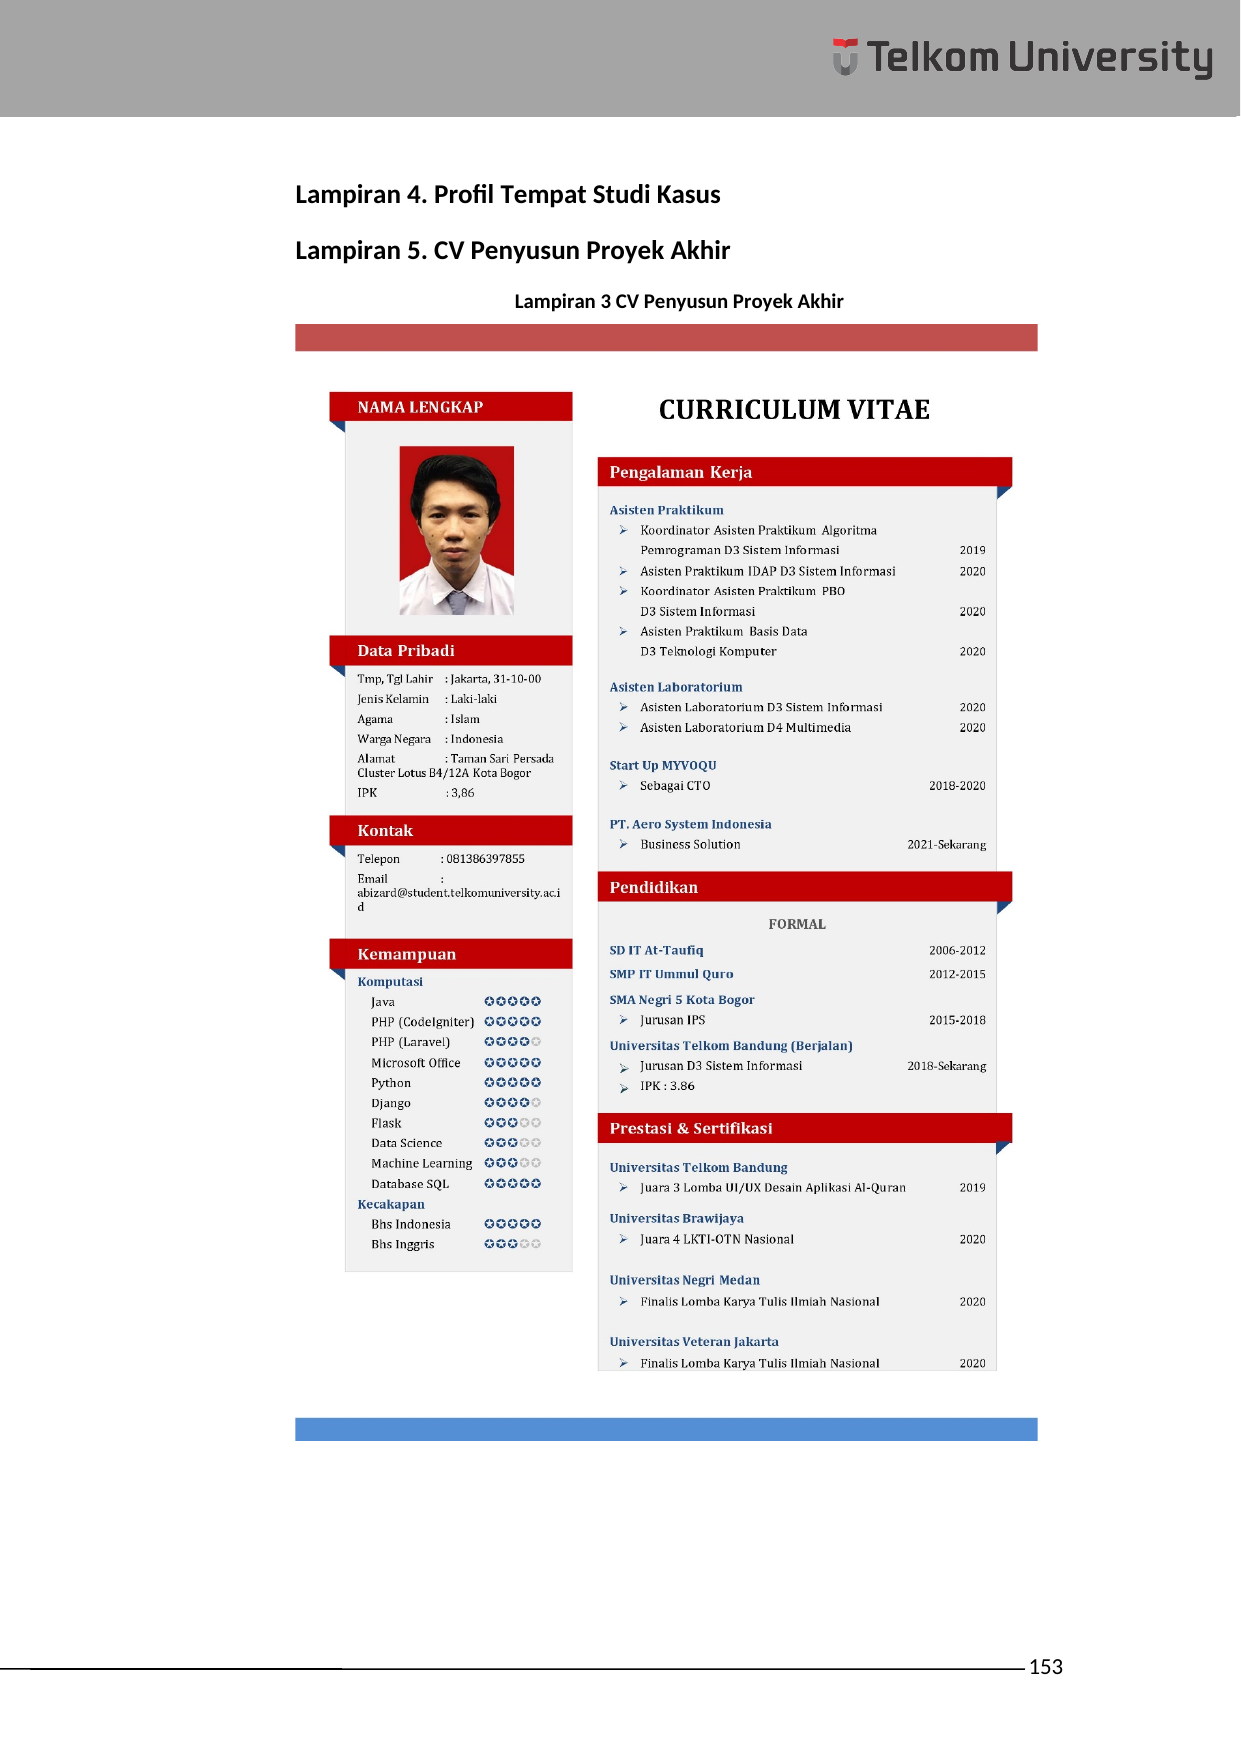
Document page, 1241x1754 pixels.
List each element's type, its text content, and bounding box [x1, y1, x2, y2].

picture [295, 324, 1038, 1441]
subtitle Lampiran 5. CV Penyusun Proyek Akhir [295, 233, 1063, 266]
subtitle Lampiran 4. Profil Tempat Studi Kasus [295, 177, 1063, 210]
picture [833, 38, 1213, 80]
text Lampiran 3 CV Penyusun Proyek Akhir [295, 289, 1063, 314]
